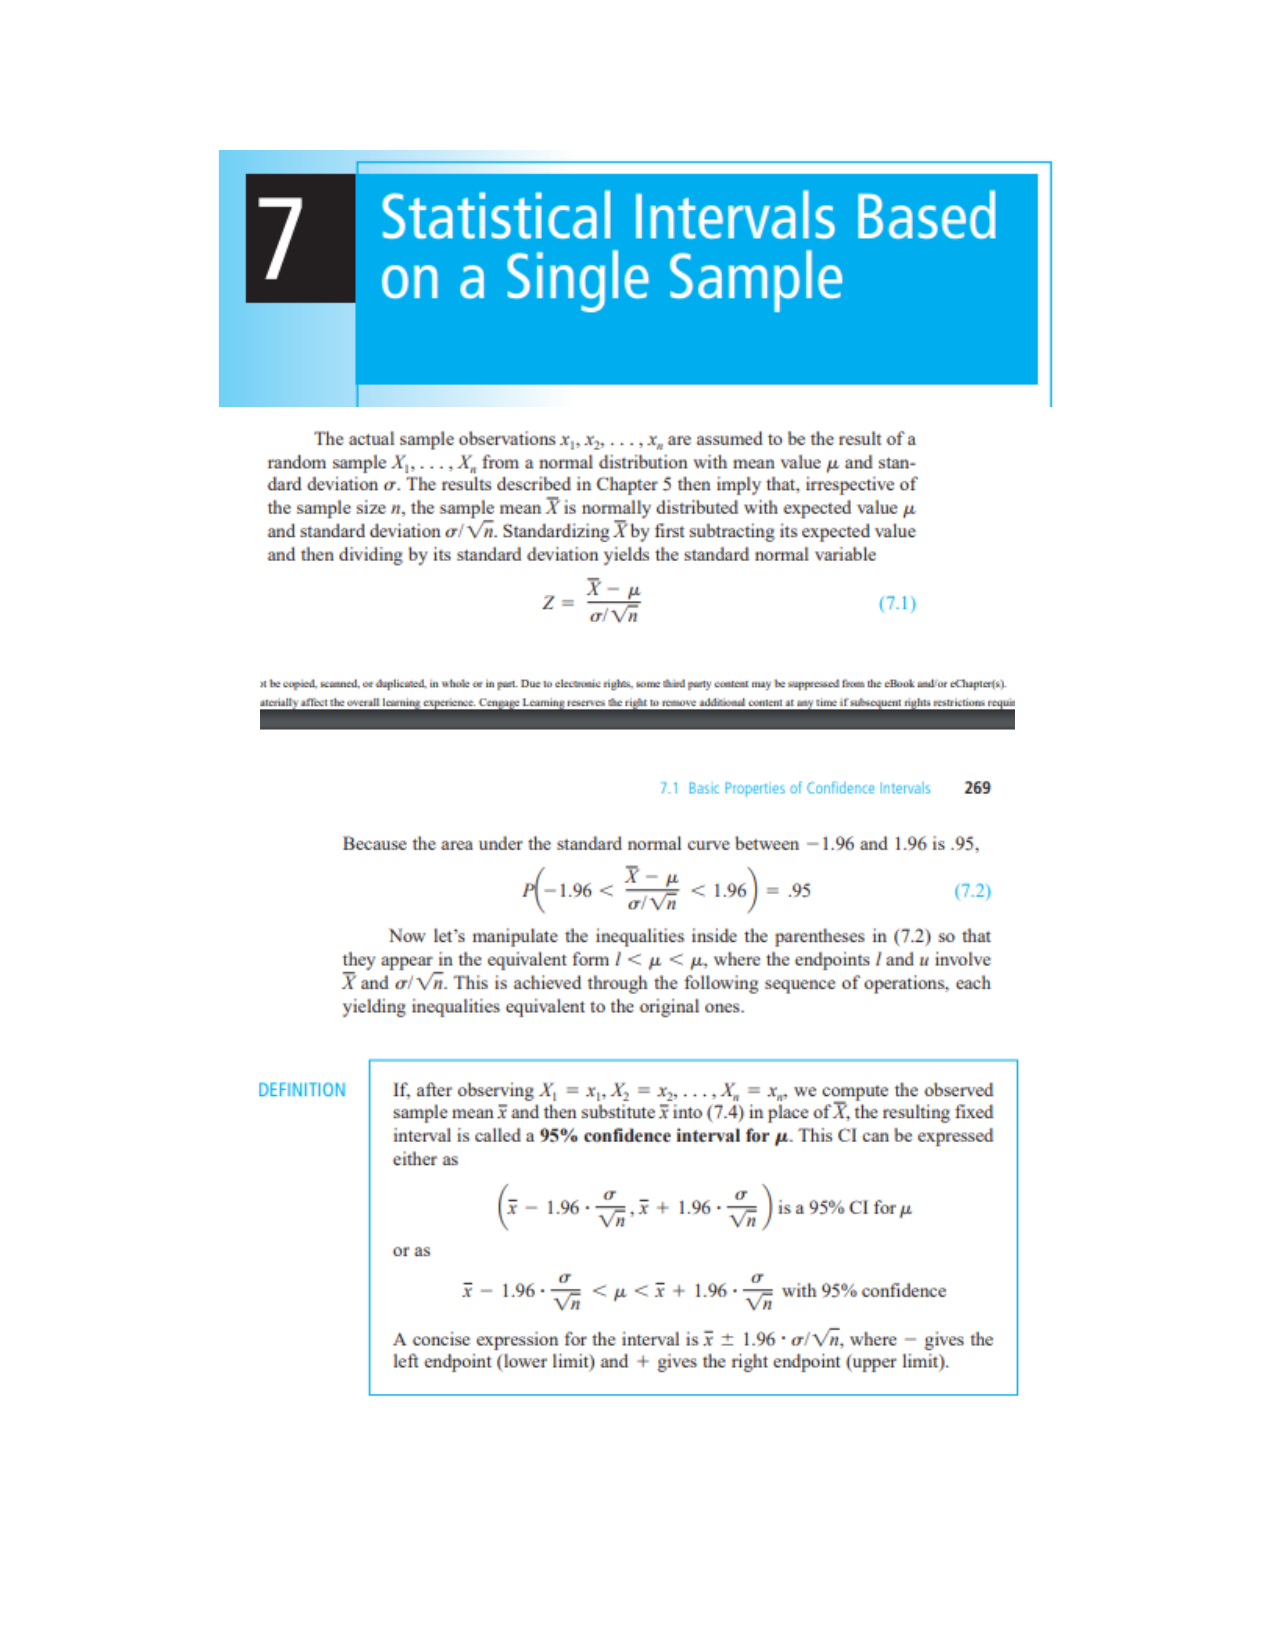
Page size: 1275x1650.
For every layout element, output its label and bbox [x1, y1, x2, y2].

picture [244, 1048, 1031, 1407]
picture [260, 425, 1015, 1030]
picture [218, 150, 1057, 407]
